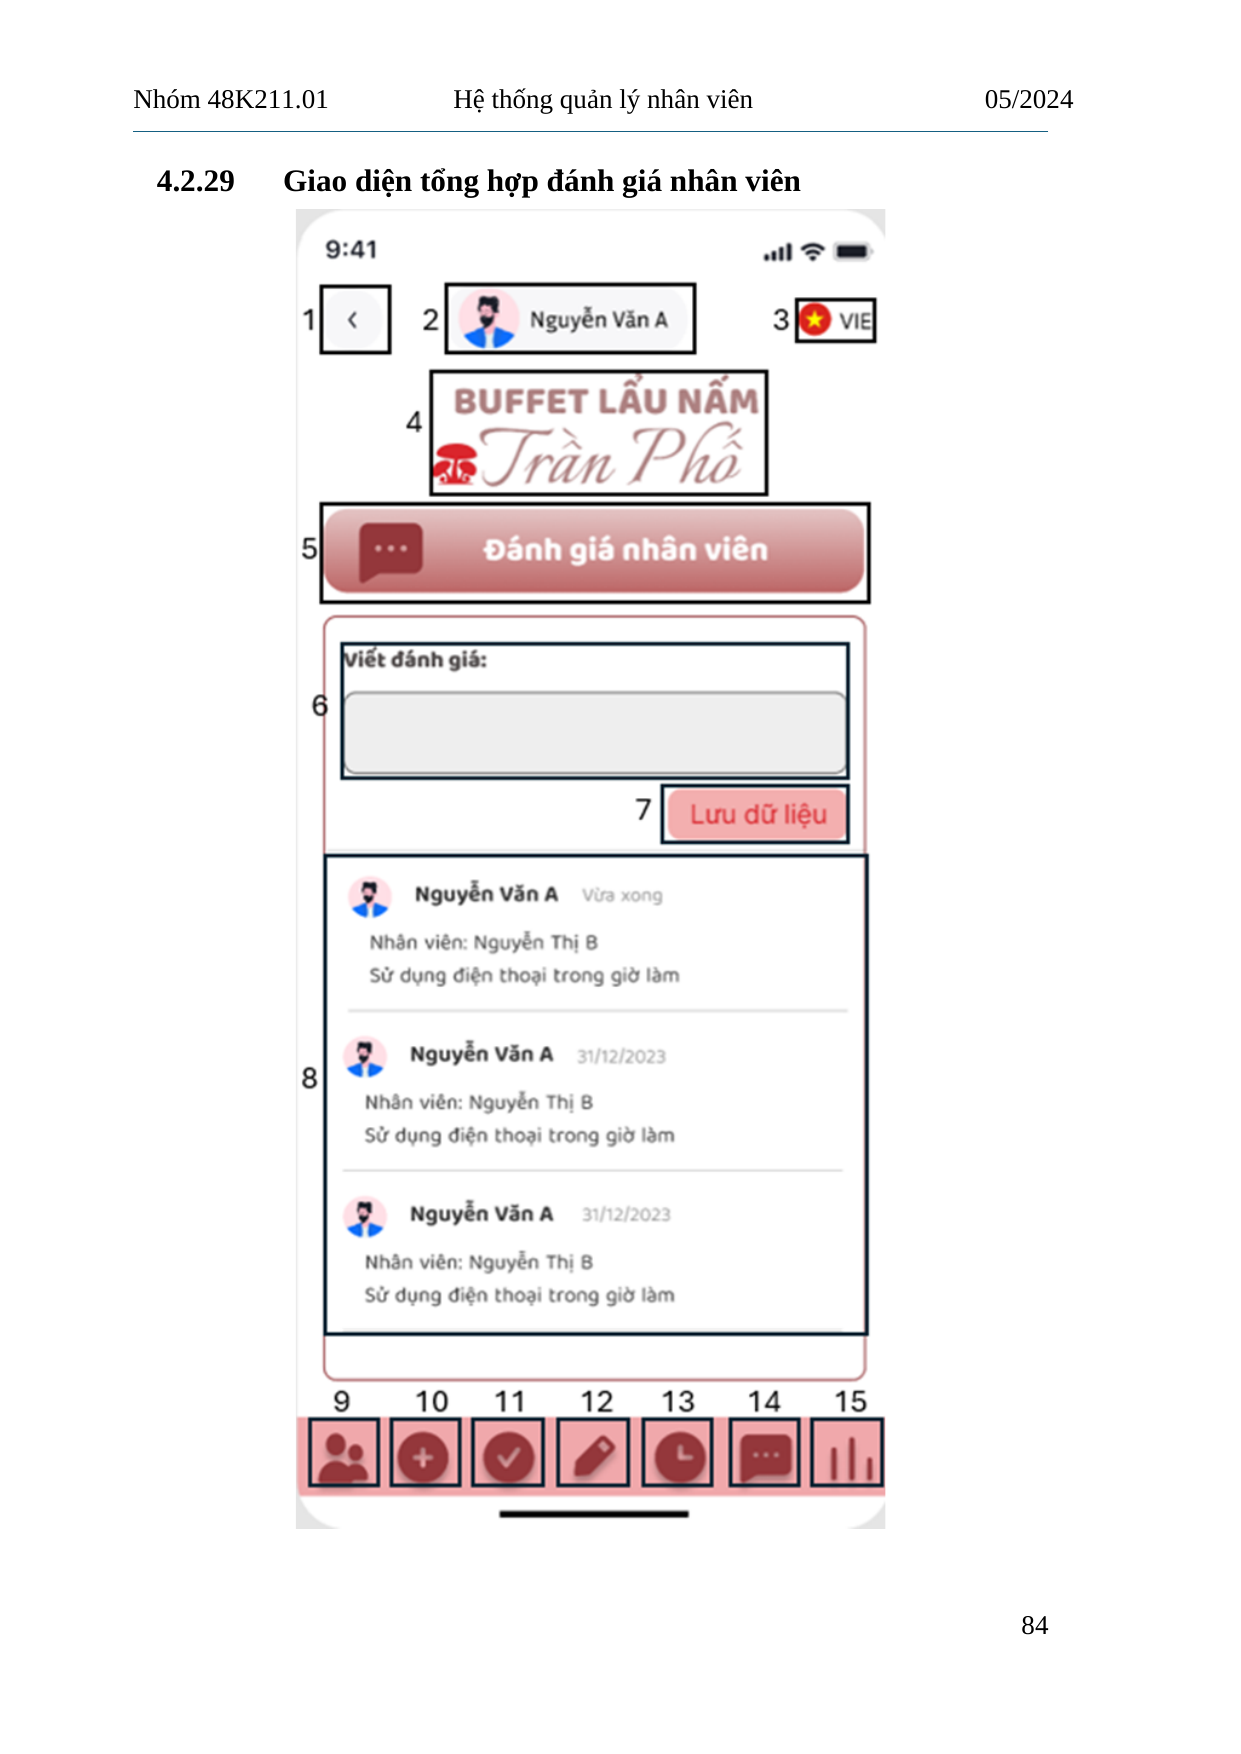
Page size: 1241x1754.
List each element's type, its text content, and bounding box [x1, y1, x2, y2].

subtitle Giao diện tổng hợp đánh giá nhân viên [157, 163, 1048, 199]
picture [295, 209, 886, 1529]
